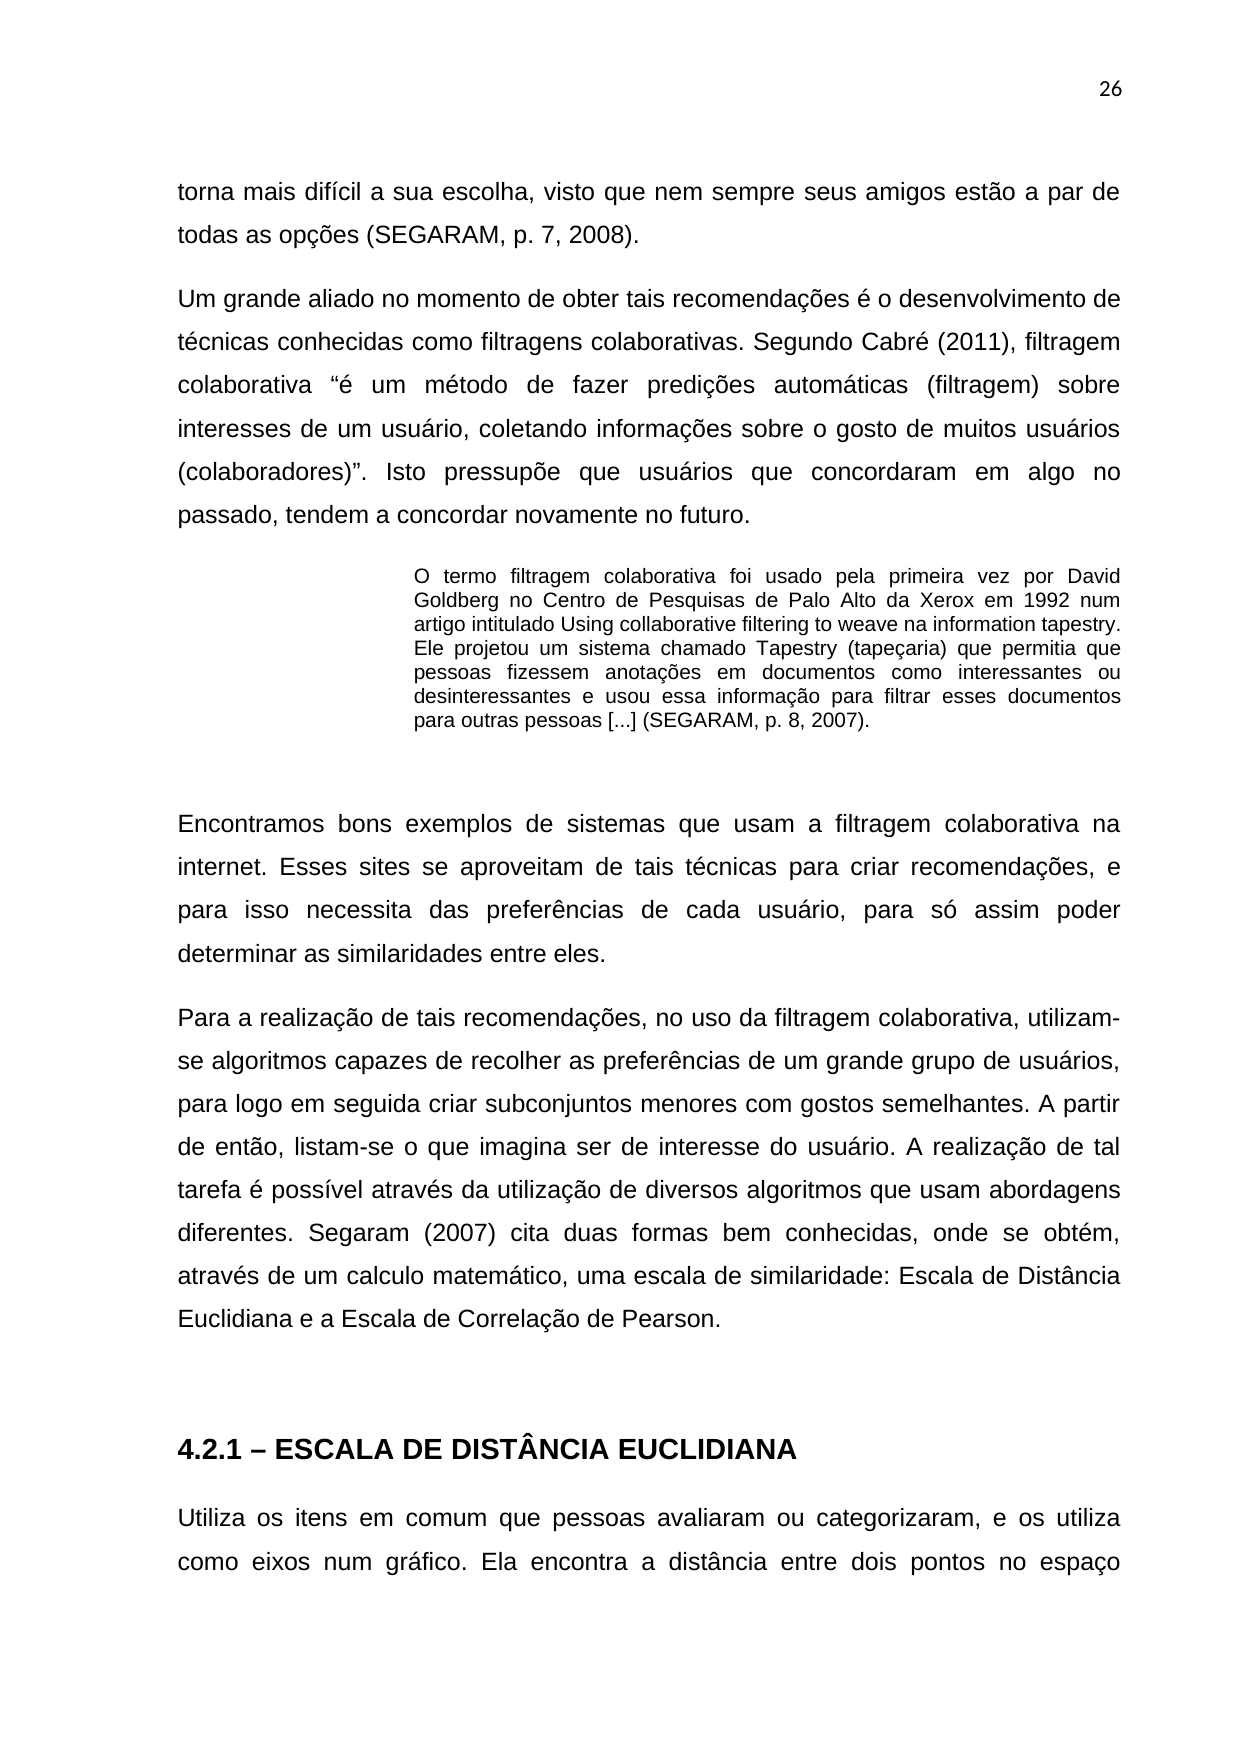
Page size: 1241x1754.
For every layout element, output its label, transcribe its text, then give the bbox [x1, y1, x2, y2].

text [177, 177, 1122, 249]
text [177, 1503, 1122, 1575]
text Encontramos bons exemplos de sistemas que usam a filtragem colaborativa na internet. Esses sites se aproveitam de tais técnicas para criar recomendações, e para isso necessita das preferências de cada usuário, para só assim poder determinar as similaridades entre eles. [177, 809, 1122, 967]
text Um grande aliado no momento de obter tais recomendações é o desenvolvimento de técnicas conhecidas como filtragens colaborativas. Segundo Cabré (2011), filtragem colaborativa “é um método de fazer predições automáticas (filtragem) sobre interesses de um usuário, coletando informações sobre o gosto de muitos usuários (colaboradores)”. Isto pressupõe que usuários que concordaram em algo no passado, tendem a concordar novamente no futuro. [177, 284, 1122, 529]
text 4.2.1 – ESCALA DE DISTÂNCIA EUCLIDIANA [177, 1432, 1122, 1466]
text Para a realização de tais recomendações, no uso da filtragem colaborativa, utilizam-se algoritmos capazes de recolher as preferências de um grande grupo de usuários, para logo em seguida criar subconjuntos menores com gostos semelhantes. A partir de então, listam-se o que imagina ser de interesse do usuário. A realização de tal tarefa é possível através da utilização de diversos algoritmos que usam abordagens diferentes. Segaram (2007) cita duas formas bem conhecidas, onde se obtém, através de um calculo matemático, uma escala de similaridade: Escala de Distância Euclidiana e a Escala de Correlação de Pearson. [177, 1002, 1122, 1333]
text O termo filtragem colaborativa foi usado pela primeira vez por David Goldberg no Centro de Pesquisas de Palo Alto da Xerox em 1992 num artigo intitulado Using collaborative filtering to weave na information tapestry. Ele projetou um sistema chamado Tapestry (tapeçaria) que permitia que pessoas fizessem anotações em documentos como interessantes ou desinteressantes e usou essa informação para filtrar esses documentos para outras pessoas [...] (SEGARAM, p. 8, 2007). [413, 564, 1122, 732]
